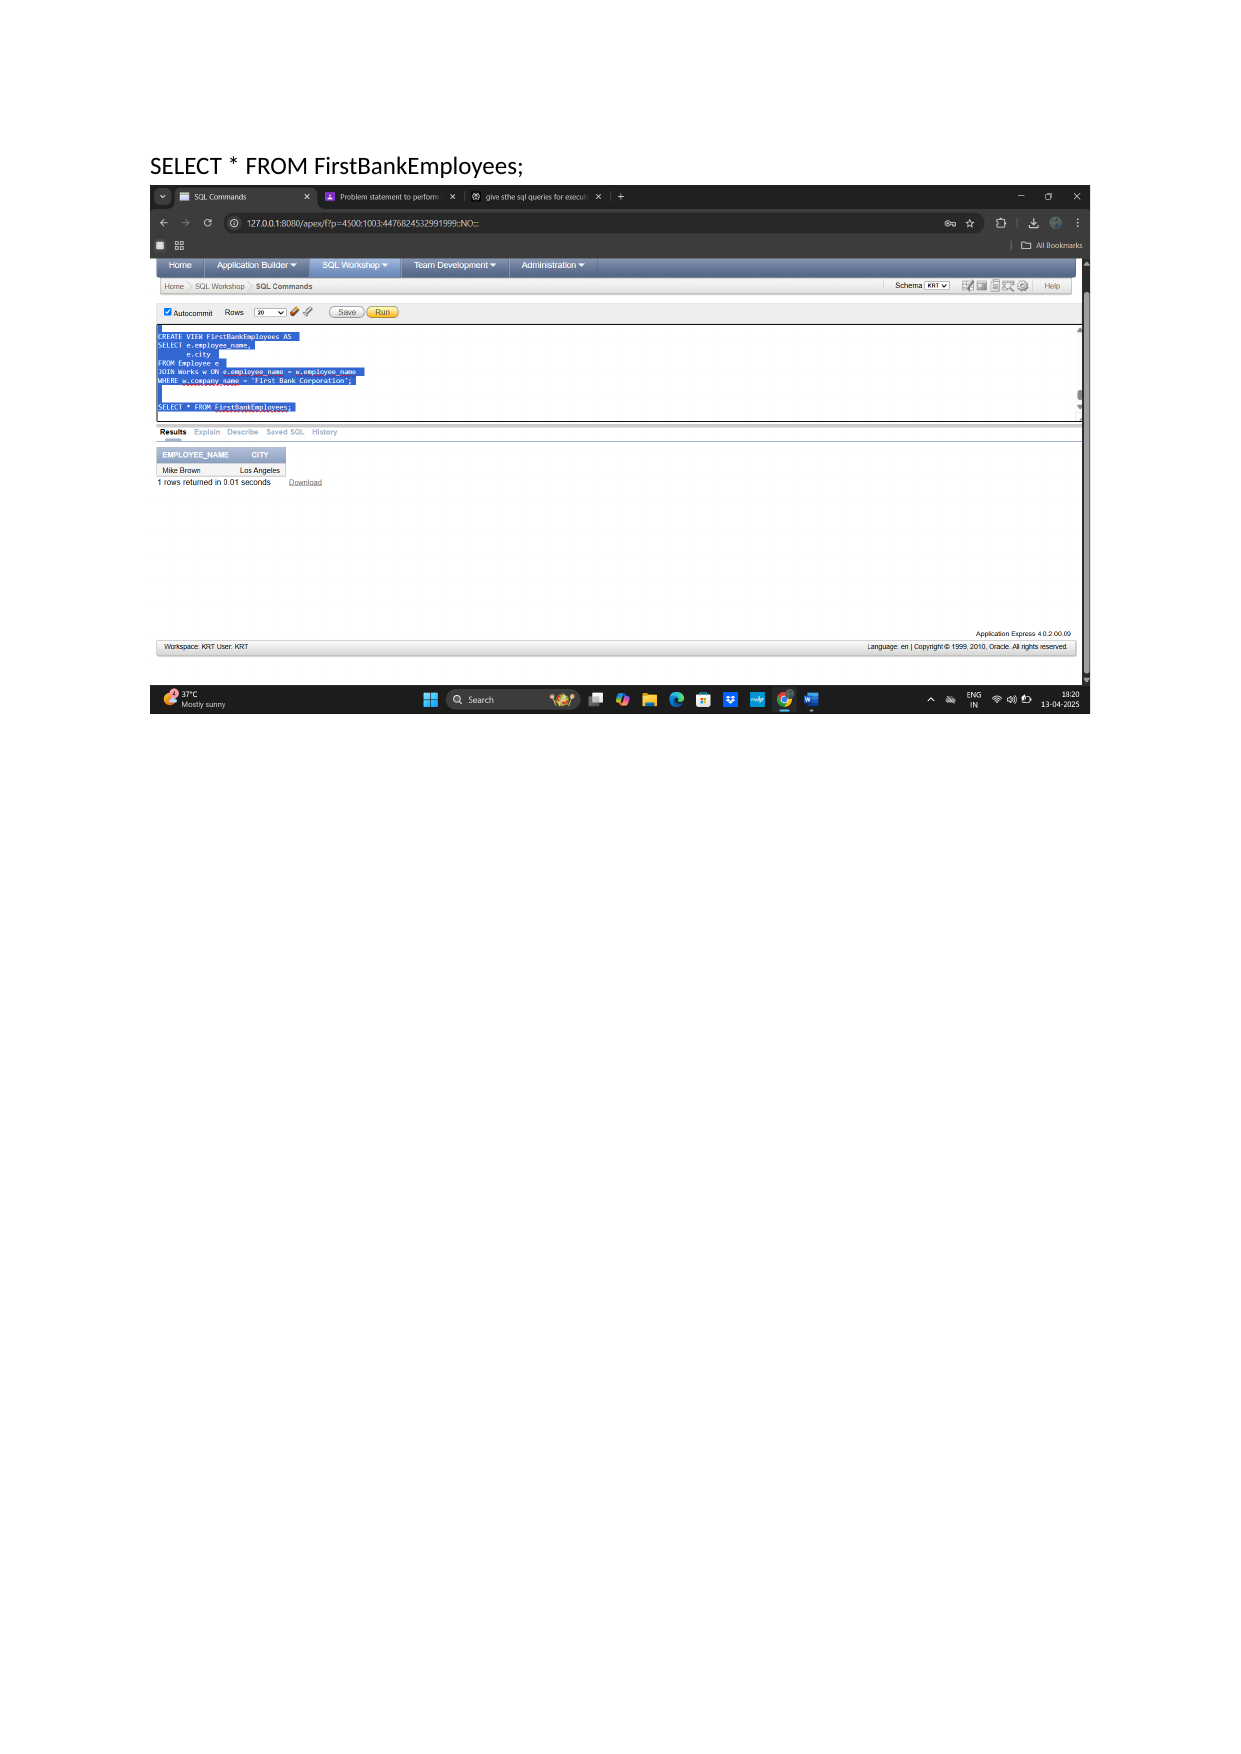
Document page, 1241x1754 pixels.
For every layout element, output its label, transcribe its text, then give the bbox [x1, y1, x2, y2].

text SELECT * FROM FirstBankEmployees; [150, 150, 1090, 185]
picture [150, 185, 1091, 714]
